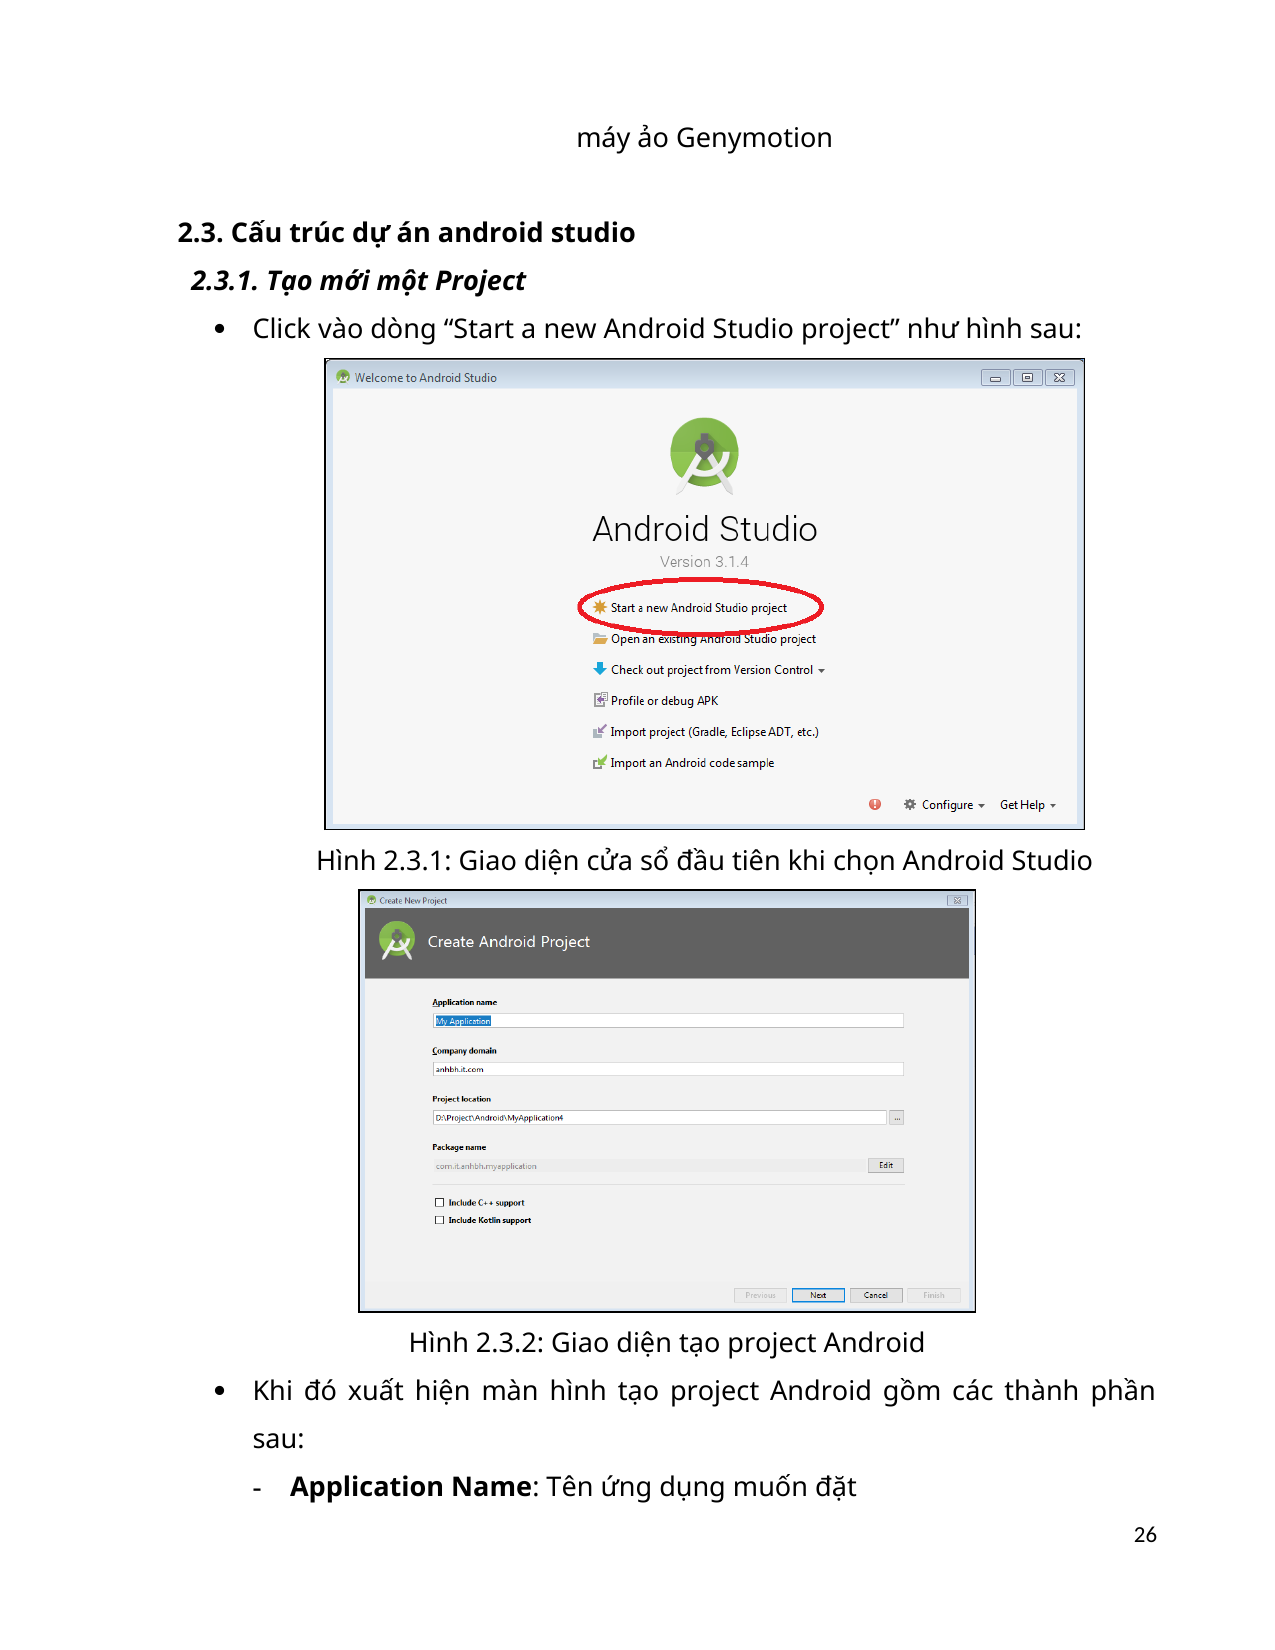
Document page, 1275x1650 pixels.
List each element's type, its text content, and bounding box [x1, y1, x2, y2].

picture [360, 891, 975, 1311]
list Application Name: Tên ứng dụng muốn đặt [252, 1467, 1157, 1504]
picture [326, 359, 1084, 829]
text Hình 2.3.2: Giao diện tạo project Android [177, 1324, 1157, 1361]
text 2.3.1. Tạo mới một Project [177, 262, 1157, 299]
list Click vào dòng “Start a new Android Studio project” như hình sau: [215, 310, 1157, 347]
text 2.3. Cấu trúc dự án android studio [177, 214, 1157, 251]
list Khi đó xuất hiện màn hình tạo project Android gồm các thành phần sau: [215, 1372, 1157, 1456]
text Hình 2.3.1: Giao diện cửa sổ đầu tiên khi chọn Android Studio [177, 841, 1157, 878]
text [252, 118, 1157, 155]
